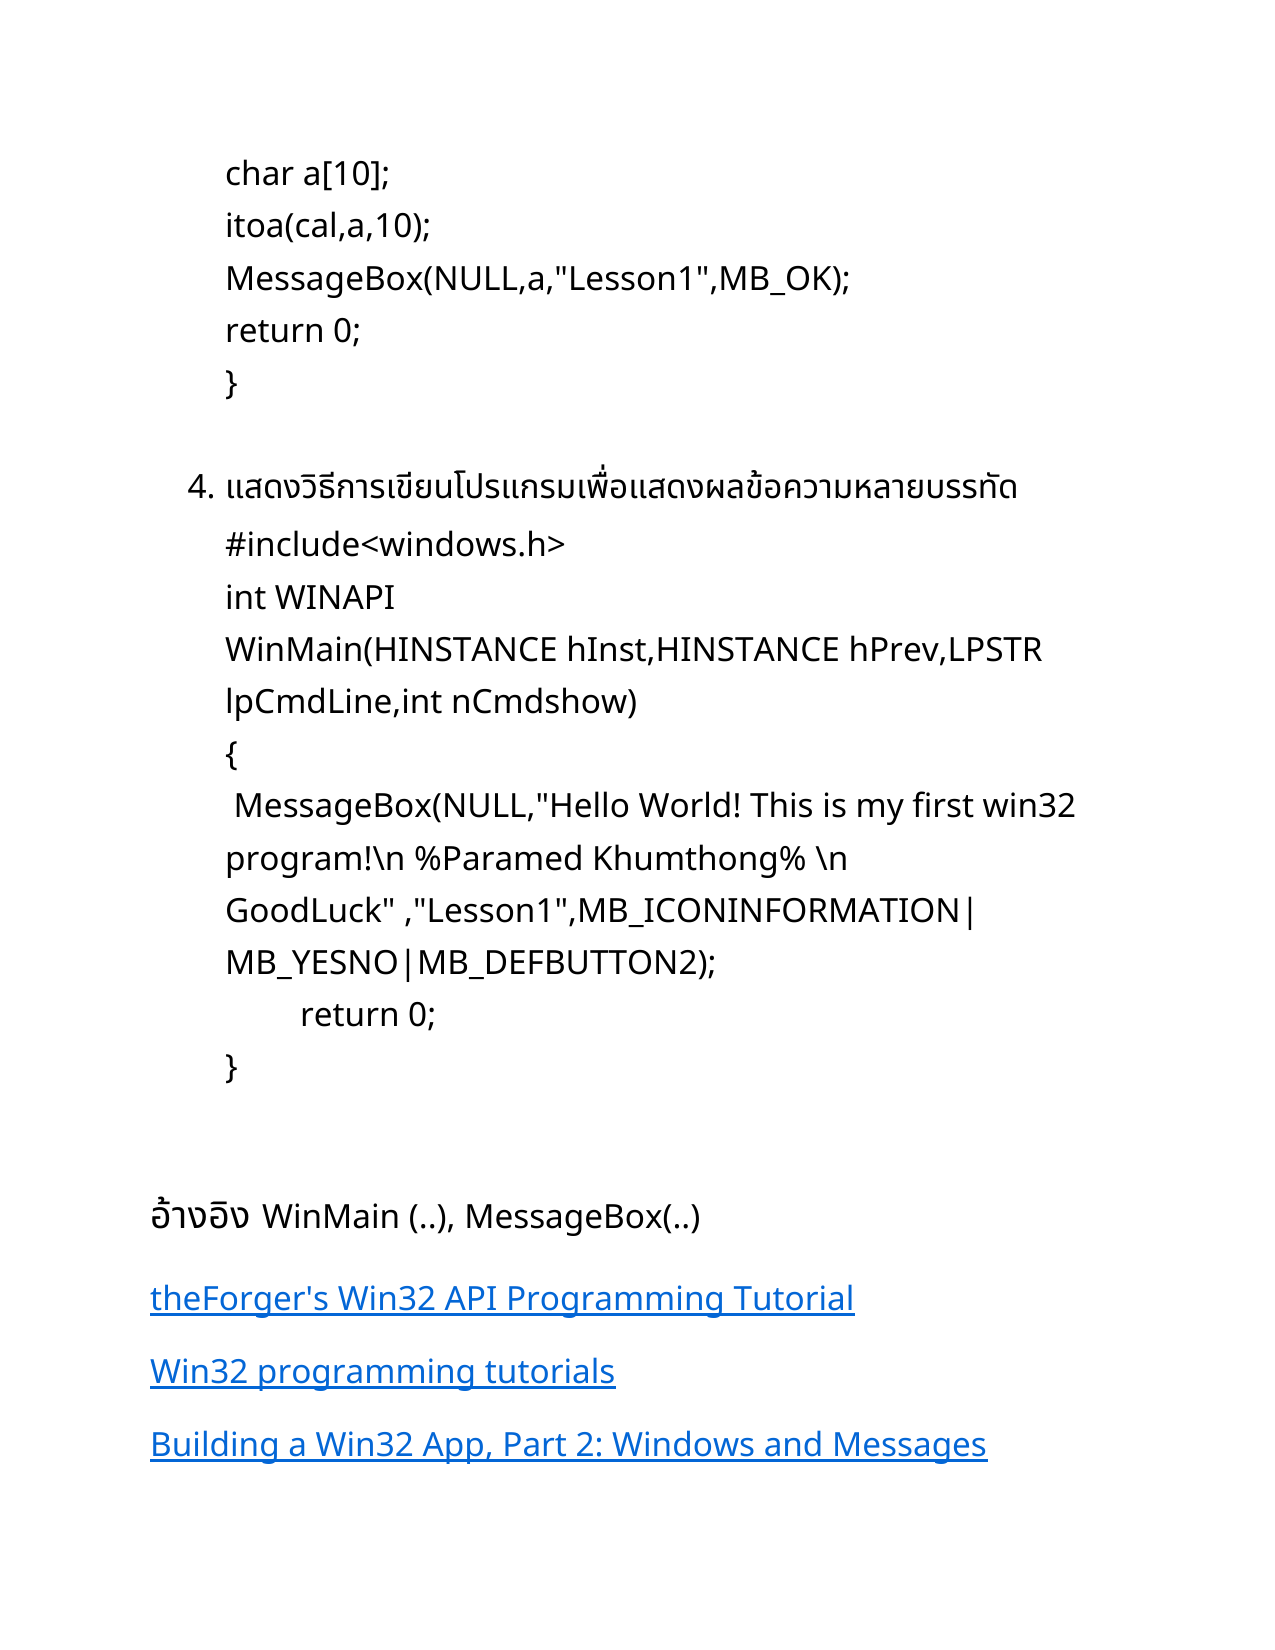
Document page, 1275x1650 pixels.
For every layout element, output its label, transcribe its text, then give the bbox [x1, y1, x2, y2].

text Building a Win32 App, Part 2: Windows and Messages [150, 1421, 1125, 1467]
list #include<windows.h> [225, 521, 1125, 567]
text อ้างอิง WinMain (..), MessageBox(..) [150, 1189, 1125, 1246]
text Win32 programming tutorials [150, 1348, 1125, 1393]
list WinMain(HINSTANCE hInst,HINSTANCE hPrev,LPSTR lpCmdLine,int nCmdshow) [225, 626, 1125, 723]
list } [225, 1043, 1125, 1088]
list return 0; [225, 307, 1125, 352]
list แสดงวิธีการเขียนโปรแกรมเพื่อแสดงผลข้อความหลายบรรทัด [187, 463, 1125, 514]
list itoa(cal,a,10); [225, 202, 1125, 248]
list return 0; [225, 991, 1125, 1036]
list } [225, 359, 1125, 404]
list char a[10]; [225, 150, 1125, 195]
list MessageBox(NULL,a,"Lesson1",MB_OK); [225, 254, 1125, 300]
list int WINAPI [225, 573, 1125, 619]
list { [225, 730, 1125, 775]
text theForger's Win32 API Programming Tutorial [150, 1275, 1125, 1321]
list MessageBox(NULL,"Hello World! This is my first win32 program!\n %Paramed Khumthong% \n GoodLuck" ,"Lesson1",MB_ICONINFORMATION|MB_YESNO|MB_DEFBUTTON2); [225, 782, 1125, 984]
